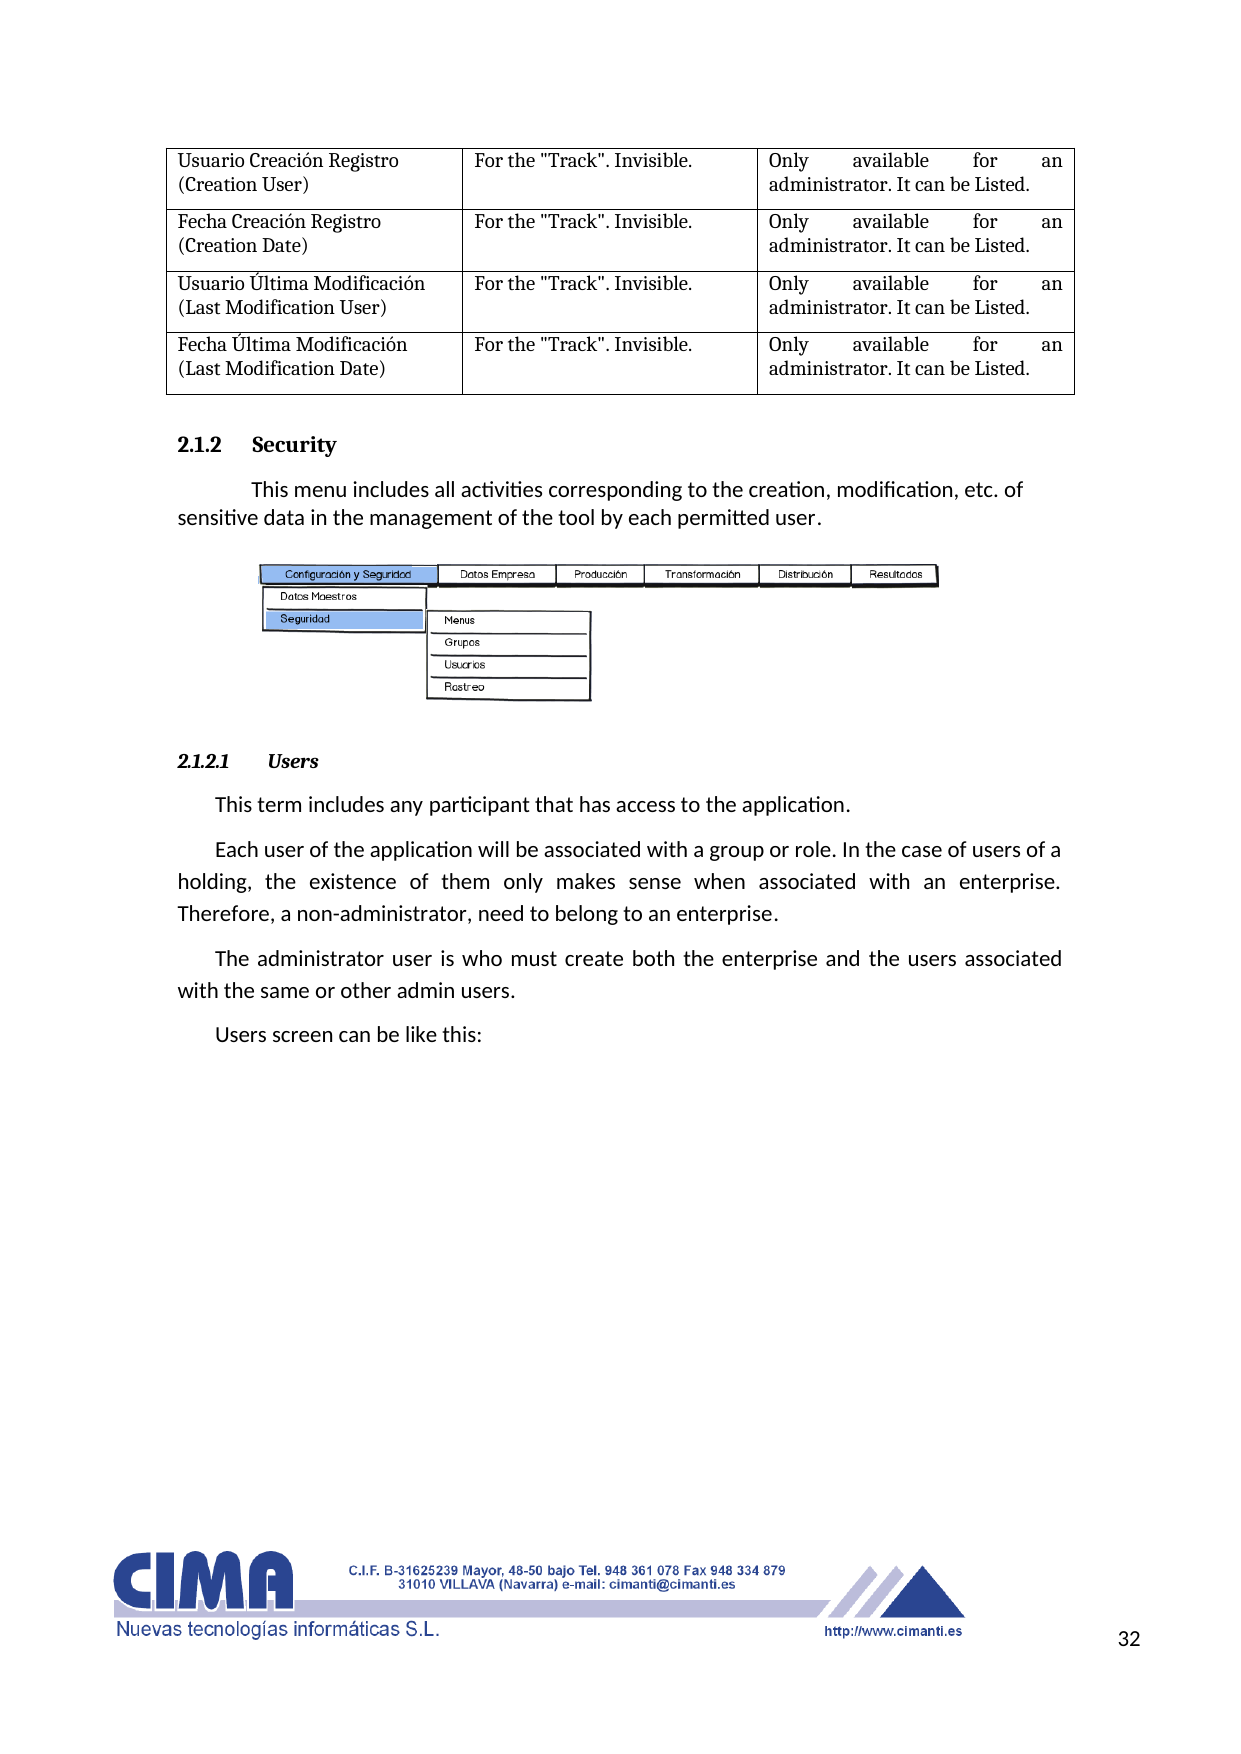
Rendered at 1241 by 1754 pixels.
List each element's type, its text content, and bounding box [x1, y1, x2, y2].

text This menu includes all activities corresponding to the creation, modification, etc. of sensitive data in the management of the tool by each permitted user. [177, 475, 1063, 531]
table_cell For the "Track". Invisible. [463, 210, 757, 271]
table_cell Fecha Creación Registro (Creation Date) [167, 210, 462, 271]
picture [99, 1534, 985, 1653]
table_cell Usuario Creación Registro (Creation User) [167, 149, 462, 209]
table_cell Only available for an administrator. It can be Listed. [758, 210, 1074, 271]
text Each user of the application will be associated with a group or role. In the case of users of a holding, the existence of them only makes sense when associated with an enterprise. Therefore, a non-administrator, need to belong to an enterprise. [177, 835, 1063, 927]
picture [251, 530, 949, 730]
text This term includes any participant that has access to the application. [177, 790, 1063, 818]
text The administrator user is who must create both the enterprise and the users associated with the same or other admin users. [177, 944, 1063, 1004]
table_cell For the "Track". Invisible. [463, 149, 757, 209]
table_cell Only available for an administrator. It can be Listed. [758, 333, 1074, 393]
table_cell Only available for an administrator. It can be Listed. [758, 149, 1074, 209]
subtitle Security [177, 432, 1063, 458]
table_cell For the "Track". Invisible. [463, 333, 757, 393]
subtitle Users [177, 750, 1063, 774]
table_cell Usuario Última Modificación (Last Modification User) [167, 272, 462, 332]
table_cell Only available for an administrator. It can be Listed. [758, 272, 1074, 332]
table_cell For the "Track". Invisible. [463, 272, 757, 332]
text Users screen can be like this: [177, 1021, 1063, 1049]
table_cell Fecha Última Modificación (Last Modification Date) [167, 333, 462, 393]
